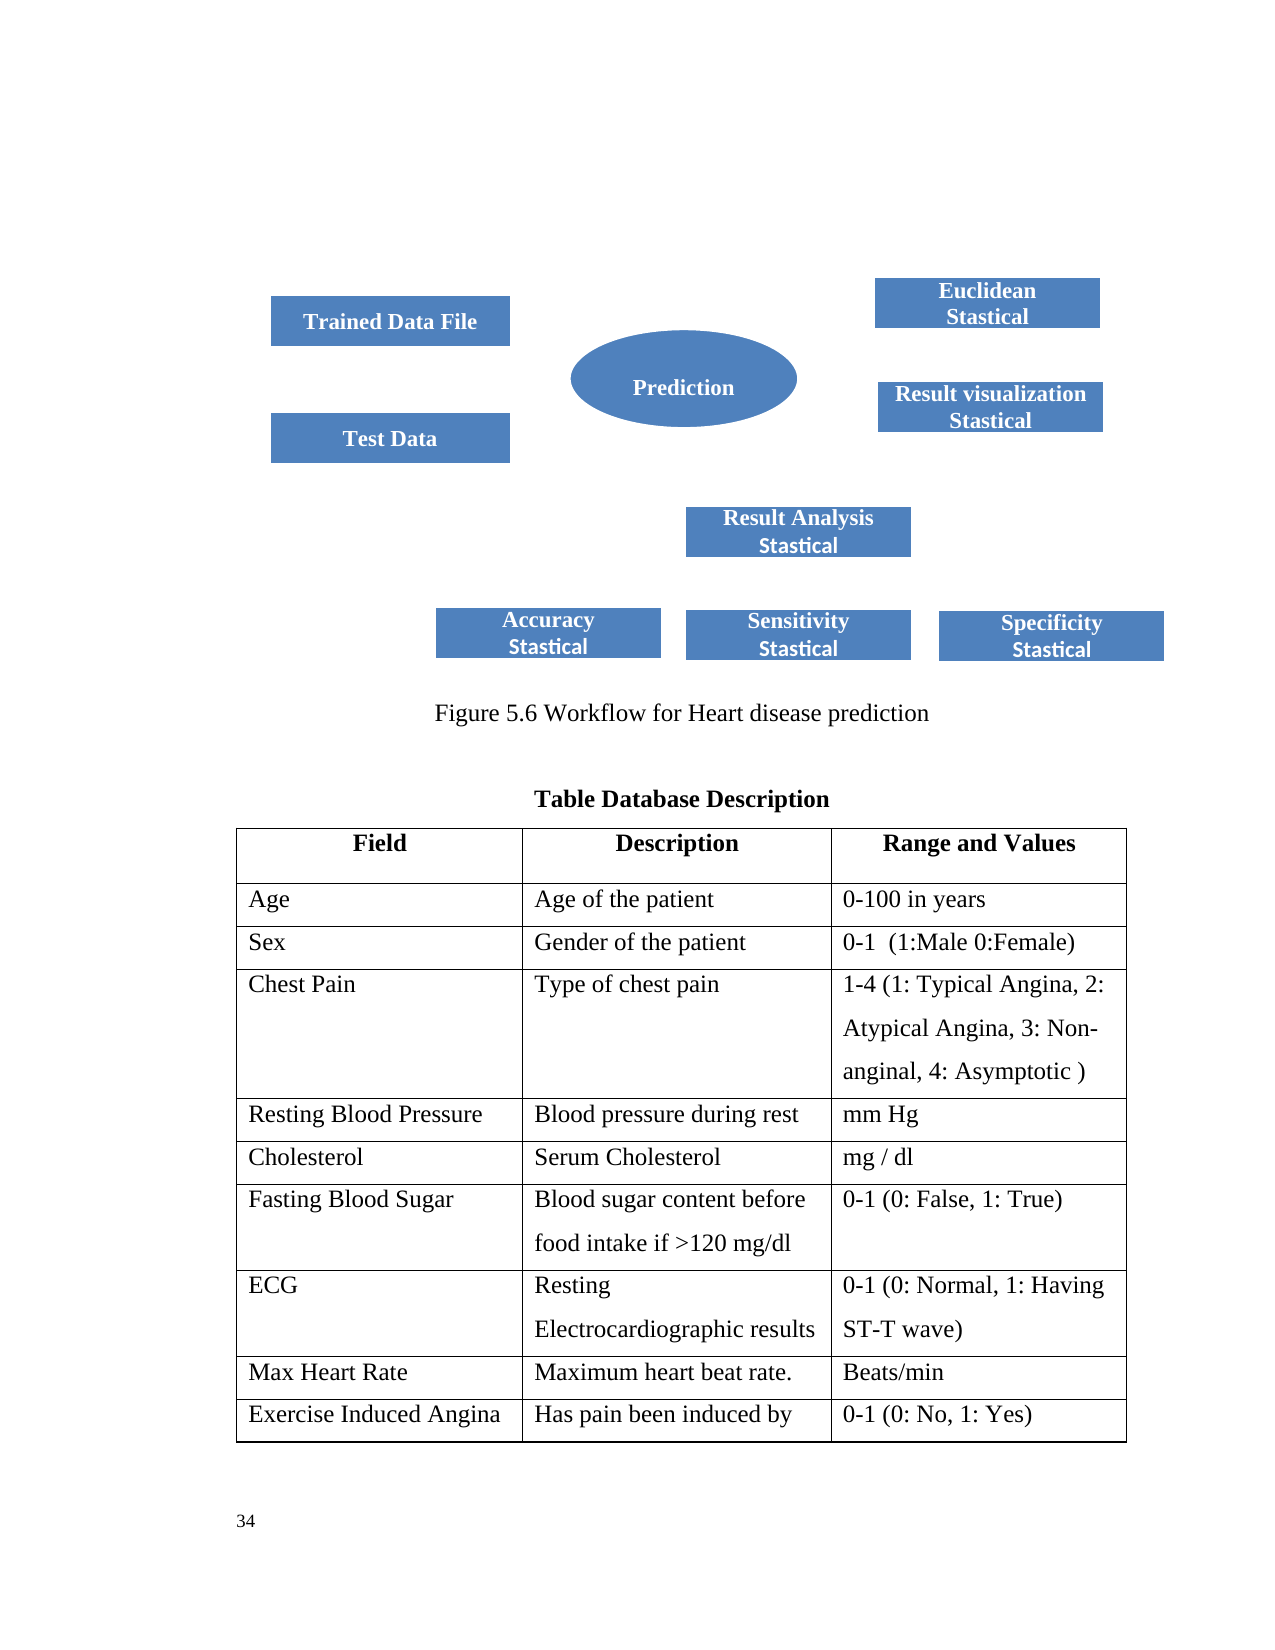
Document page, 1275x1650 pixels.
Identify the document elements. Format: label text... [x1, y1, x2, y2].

table_cell Maximum heart beat rate. [523, 1357, 831, 1398]
table_cell 0-1 (0: No, 1: Yes) [832, 1400, 1126, 1441]
table_cell Gender of the patient [523, 927, 831, 968]
table_cell Fasting Blood Sugar [237, 1185, 522, 1269]
table_cell Beats/min [832, 1357, 1126, 1398]
text Figure 5.6 Workflow for Heart disease prediction [236, 698, 1127, 727]
table_cell mm Hg [832, 1099, 1126, 1141]
text Table Database Description [236, 784, 1127, 813]
table_cell 0-1 (1:Male 0:Female) [832, 927, 1126, 968]
table_cell Type of chest pain [523, 970, 831, 1098]
table_cell Age [237, 884, 522, 926]
table_header Description [523, 829, 831, 883]
table_cell Resting Blood Pressure [237, 1099, 522, 1141]
table_cell Blood sugar content before food intake if >120 mg/dl [523, 1185, 831, 1269]
table_cell Age of the patient [523, 884, 831, 926]
table_cell Chest Pain [237, 970, 522, 1098]
table_cell Serum Cholesterol [523, 1142, 831, 1183]
table_cell 0-100 in years [832, 884, 1126, 926]
table_cell 0-1 (0: False, 1: True) [832, 1185, 1126, 1269]
table_cell ECG [237, 1271, 522, 1356]
table_cell 0-1 (0: Normal, 1: Having ST-T wave) [832, 1271, 1126, 1356]
table_header Range and Values [832, 829, 1126, 883]
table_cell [237, 1400, 522, 1441]
table_cell 1-4 (1: Typical Angina, 2: Atypical Angina, 3: Non-anginal, 4: Asymptotic ) [832, 970, 1126, 1098]
table_header Field [237, 829, 522, 883]
table_cell Max Heart Rate [237, 1357, 522, 1398]
table_cell Resting Electrocardiographic results [523, 1271, 831, 1356]
table_cell Cholesterol [237, 1142, 522, 1183]
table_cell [523, 1400, 831, 1441]
table_cell mg / dl [832, 1142, 1126, 1183]
table_cell Sex [237, 927, 522, 968]
table_cell Blood pressure during rest [523, 1099, 831, 1141]
